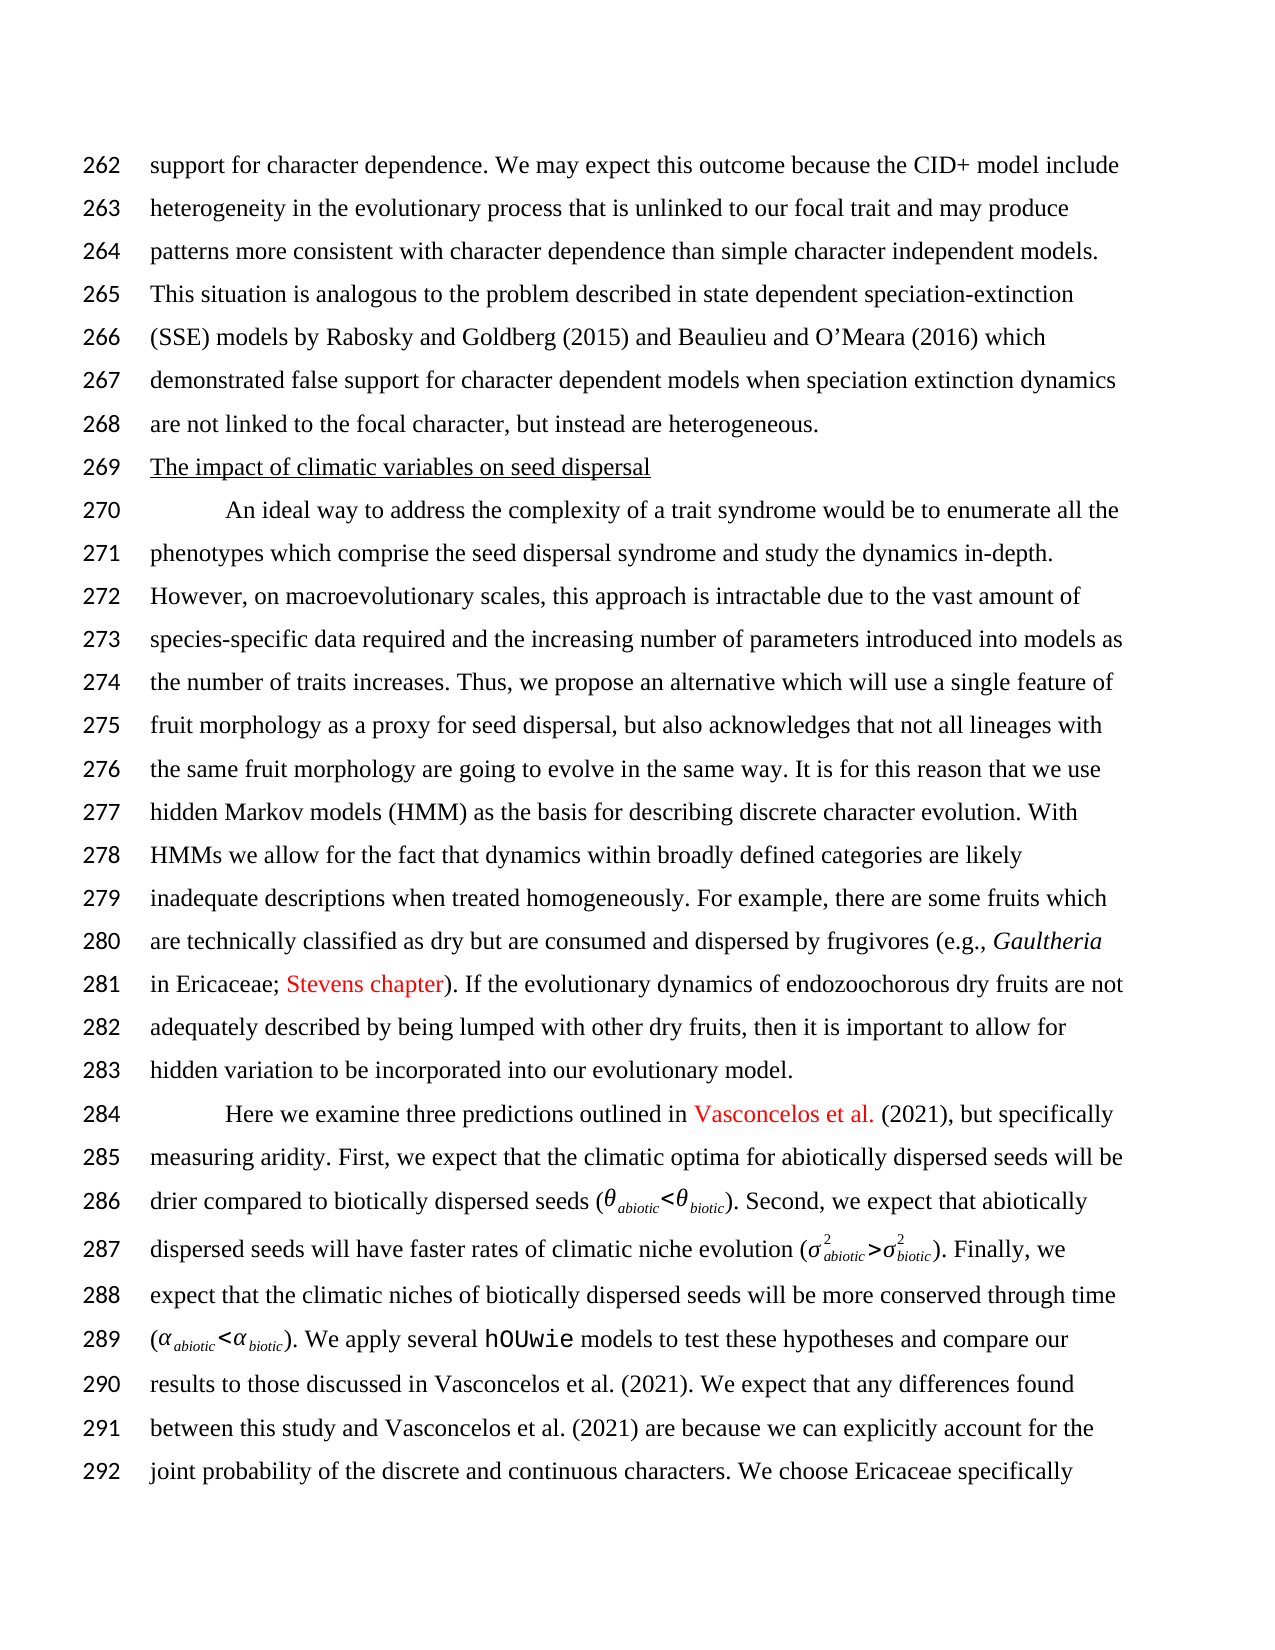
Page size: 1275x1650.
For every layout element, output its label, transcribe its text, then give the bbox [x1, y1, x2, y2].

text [150, 150, 1125, 437]
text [150, 1099, 1125, 1484]
text The impact of climatic variables on seed dispersal [150, 452, 1125, 481]
text An ideal way to address the complexity of a trait syndrome would be to enumerate all the phenotypes which comprise the seed dispersal syndrome and study the dynamics in-depth. However, on macroevolutionary scales, this approach is intractable due to the vast amount of species-specific data required and the increasing number of parameters introduced into models as the number of traits increases. Thus, we propose an alternative which will use a single feature of fruit morphology as a proxy for seed dispersal, but also acknowledges that not all lineages with the same fruit morphology are going to evolve in the same way. It is for this reason that we use hidden Markov models (HMM) as the basis for describing discrete character evolution. With HMMs we allow for the fact that dynamics within broadly defined categories are likely inadequate descriptions when treated homogeneously. For example, there are some fruits which are technically classified as dry but are consumed and dispersed by frugivores (e.g., Gaultheria in Ericaceae; Stevens chapter). If the evolutionary dynamics of endozoochorous dry fruits are not adequately described by being lumped with other dry fruits, then it is important to allow for hidden variation to be incorporated into our evolutionary model. [150, 495, 1125, 1084]
